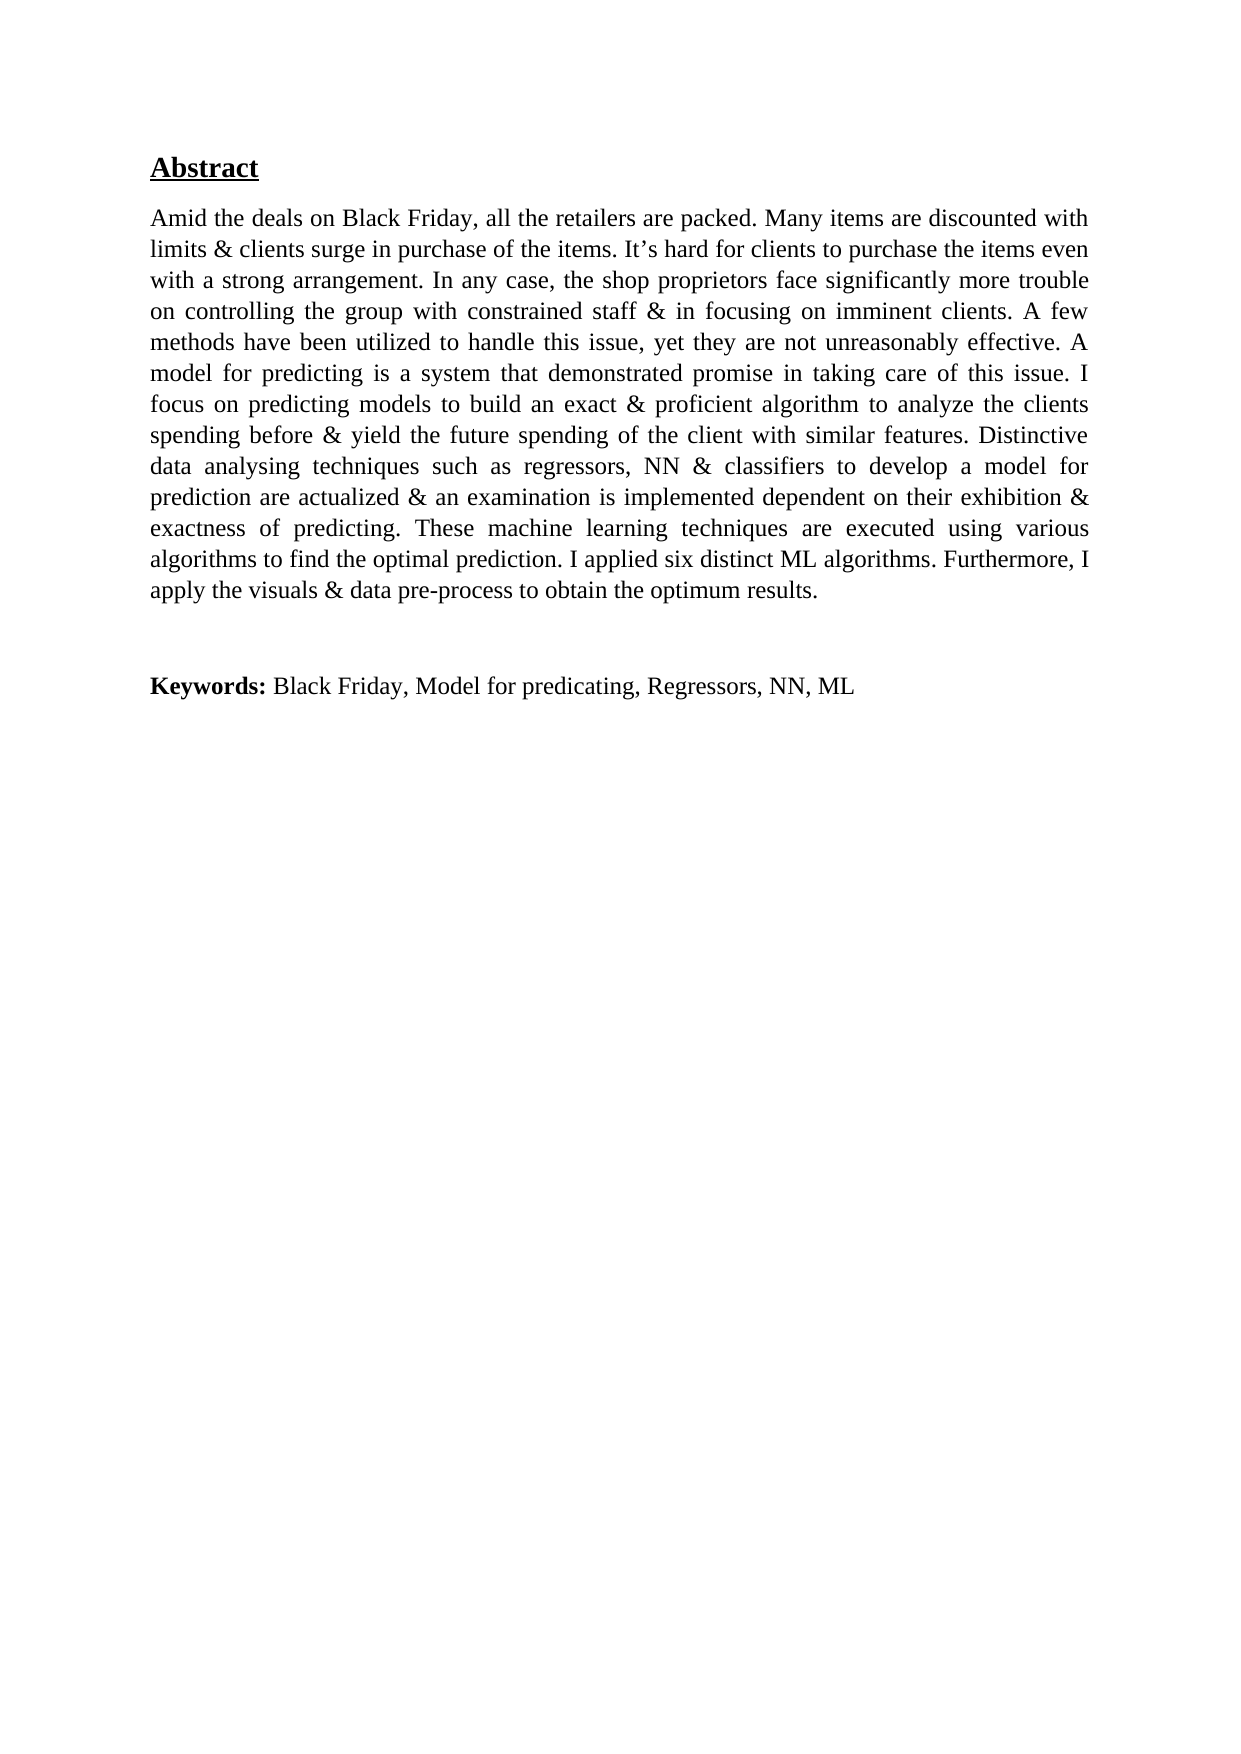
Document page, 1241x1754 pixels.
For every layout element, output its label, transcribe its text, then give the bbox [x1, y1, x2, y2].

text Abstract [150, 150, 1090, 183]
text Amid the deals on Black Friday, all the retailers are packed. Many items are discounted with limits & clients surge in purchase of the items. It’s hard for clients to purchase the items even with a strong arrangement. In any case, the shop proprietors face significantly more trouble on controlling the group with constrained staff & in focusing on imminent clients. A few methods have been utilized to handle this issue, yet they are not unreasonably effective. A model for predicting is a system that demonstrated promise in taking care of this issue. I focus on predicting models to build an exact & proficient algorithm to analyze the clients spending before & yield the future spending of the client with similar features. Distinctive data analysing techniques such as regressors, NN & classifiers to develop a model for prediction are actualized & an examination is implemented dependent on their exhibition & exactness of predicting. These machine learning techniques are executed using various algorithms to find the optimal prediction. I applied six distinct ML algorithms. Furthermore, I apply the visuals & data pre-process to obtain the optimum results. [150, 203, 1090, 604]
text Keywords: Black Friday, Model for predicating, Regressors, NN, ML [150, 671, 1090, 699]
